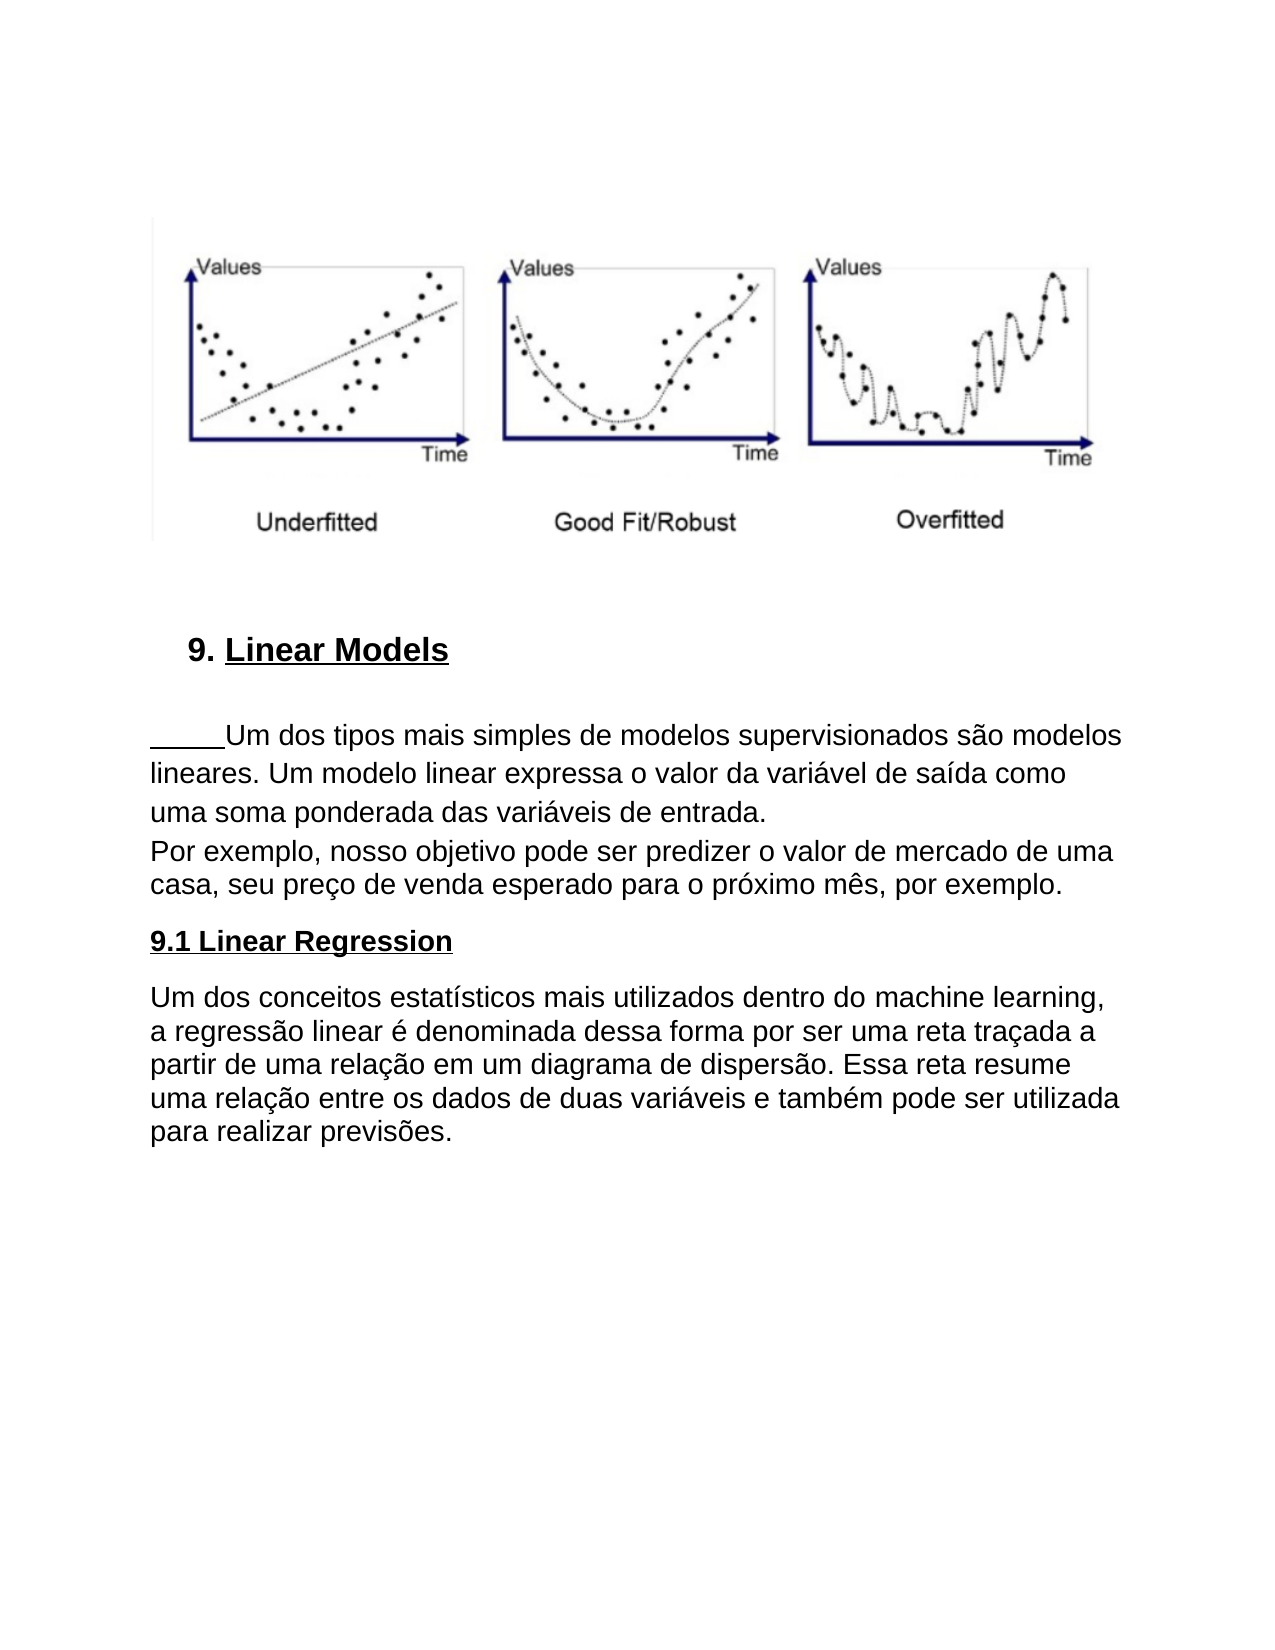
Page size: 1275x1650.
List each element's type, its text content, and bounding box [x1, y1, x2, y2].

list Linear Models [187, 630, 1125, 668]
text Um dos conceitos estatísticos mais utilizados dentro do machine learning, a regressão linear é denominada dessa forma por ser uma reta traçada a partir de uma relação em um diagrama de dispersão. Essa reta resume uma relação entre os dados de duas variáveis e também pode ser utilizada para realizar previsões. [150, 980, 1125, 1148]
picture [150, 217, 1125, 541]
text Por exemplo, nosso objetivo pode ser predizer o valor de mercado de uma casa, seu preço de venda esperado para o próximo mês, por exemplo. [150, 834, 1125, 901]
text Um dos tipos mais simples de modelos supervisionados são modelos lineares. Um modelo linear expressa o valor da variável de saída como uma soma ponderada das variáveis de entrada. [150, 718, 1125, 829]
text 9.1 Linear Regression [150, 924, 1125, 957]
